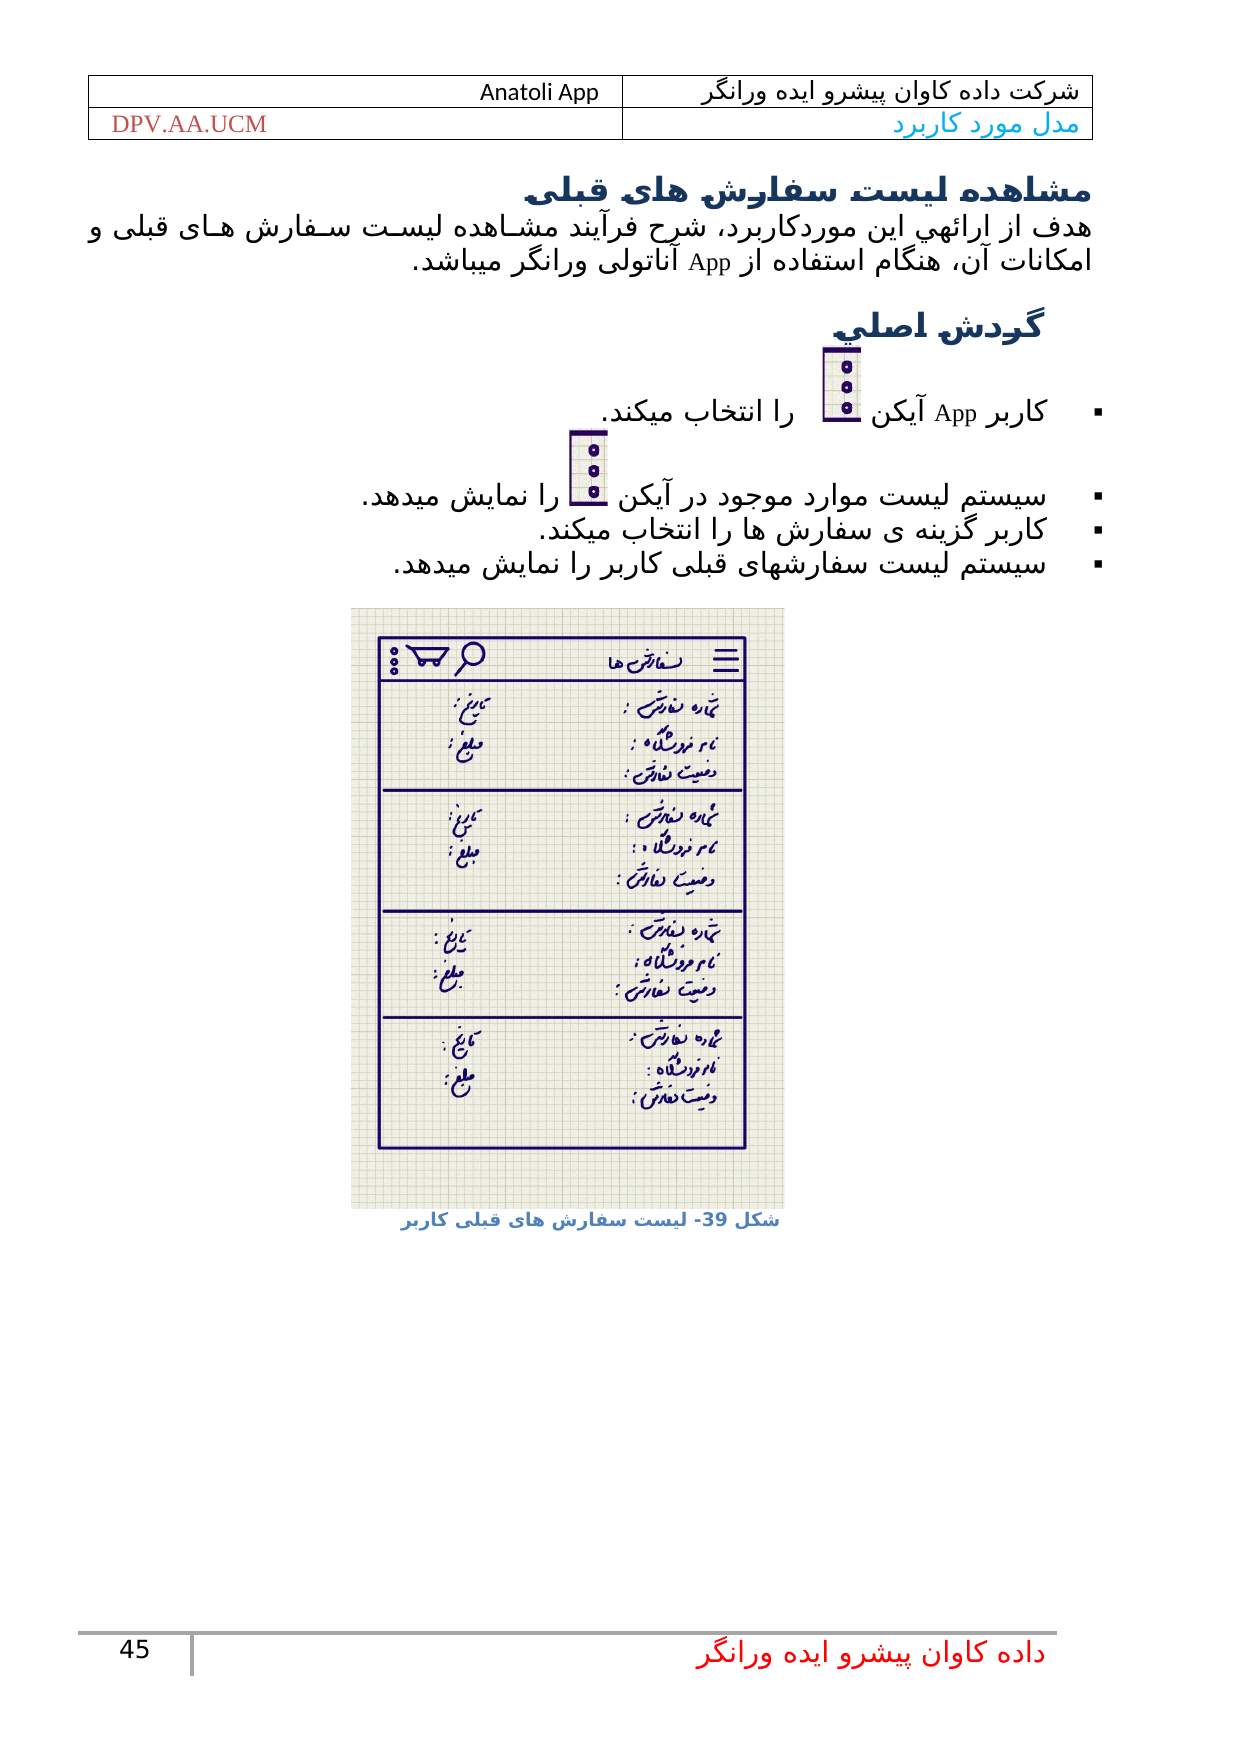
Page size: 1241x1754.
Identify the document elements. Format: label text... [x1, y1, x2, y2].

list سیستم لیست موارد موجود در آیکن را نمایش میدهد. [89, 428, 1092, 512]
picture [569, 428, 608, 506]
subtitle مشاهده لیست سفارش های قبلی [89, 171, 1092, 209]
picture [822, 345, 861, 422]
text هدف از ارائهي اين موردكاربرد، شرح فرآيند مشاهده لیست سفارش های قبلی و امكانات آن، هنگام استفاده از App آناتولی ورانگر ميباشد. [89, 209, 1092, 277]
text شکل 39- لیست سفارش های قبلی کاربر [89, 1209, 1092, 1231]
subtitle گردش اصلي [89, 306, 1092, 345]
list سیستم لیست سفارشهای قبلی کاربر را نمایش میدهد. [89, 546, 1092, 580]
list کاربر گزینه ی سفارش ها را انتخاب میکند. [89, 512, 1092, 546]
picture [351, 608, 785, 1209]
list كاربر App آیکن را انتخاب میکند. [89, 345, 1092, 428]
